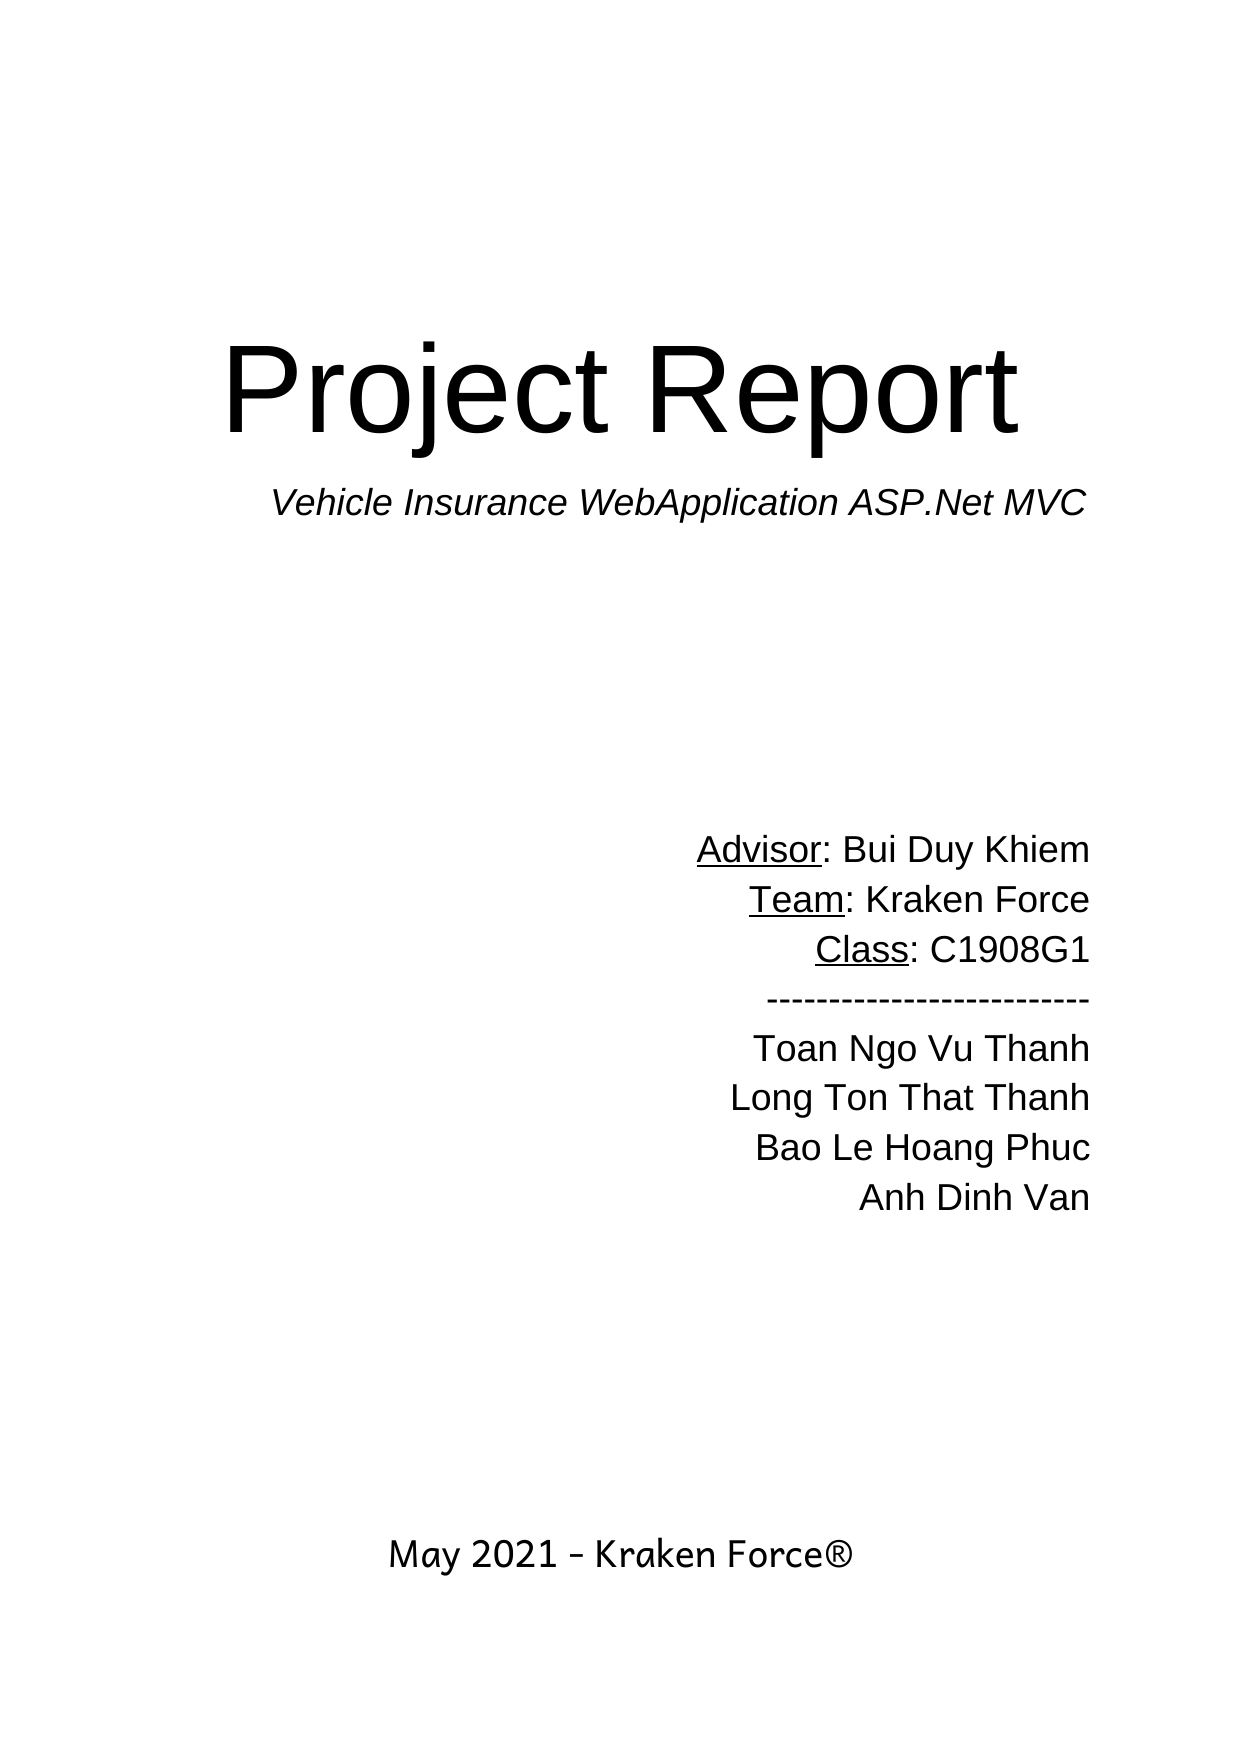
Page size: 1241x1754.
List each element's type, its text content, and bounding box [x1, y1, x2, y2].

text Team: Kraken Force [150, 877, 1090, 920]
text Class: C1908G1 [696, 927, 1090, 970]
text Anh Dinh Van [150, 1175, 1090, 1218]
text Long Ton That Thanh [150, 1076, 1090, 1119]
text Vehicle Insurance WebApplication ASP.Net MVC [150, 481, 1090, 524]
text Toan Ngo Vu Thanh [150, 1026, 1090, 1069]
text Bao Le Hoang Phuc [150, 1125, 1090, 1168]
text -------------------------- [150, 976, 1090, 1019]
text Advisor: Bui Duy Khiem [150, 828, 1090, 871]
text Project Report [150, 315, 1090, 459]
text May 2021 - Kraken Force®️ [150, 1522, 1090, 1582]
